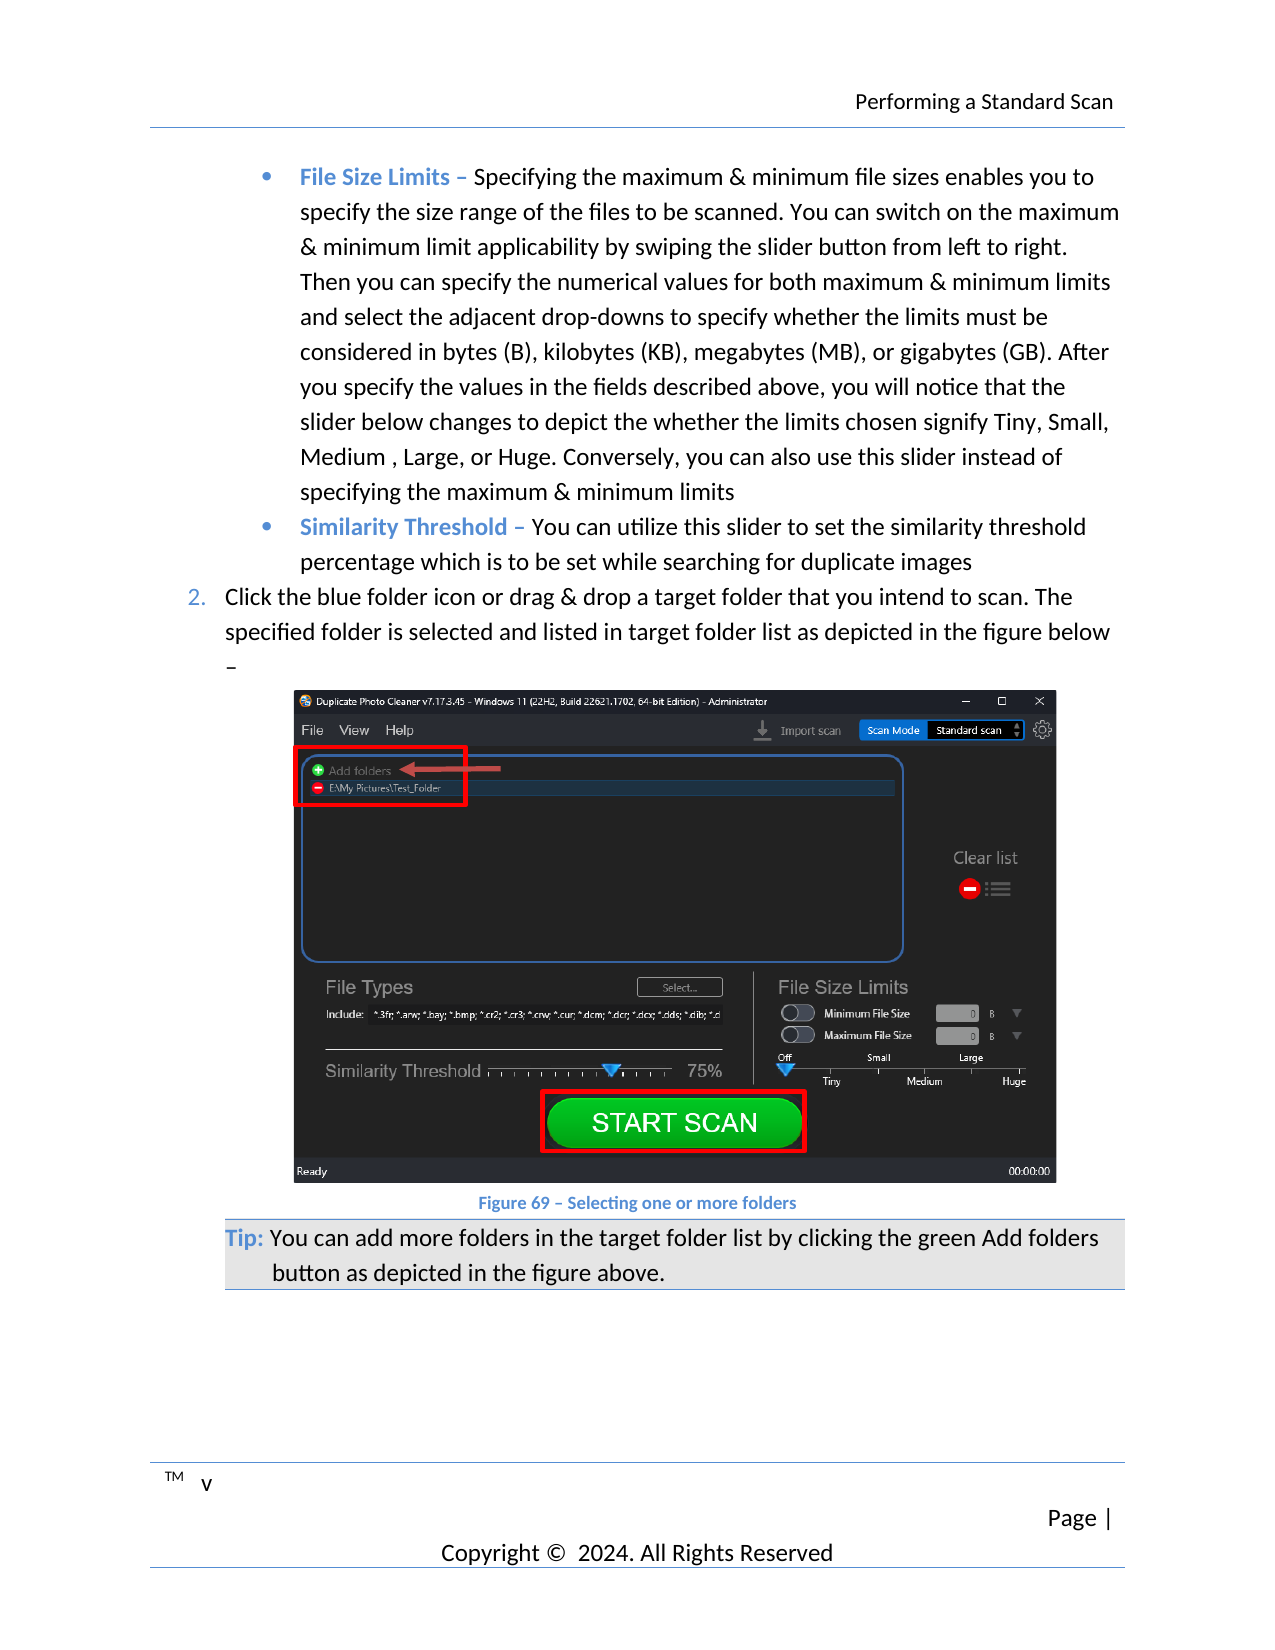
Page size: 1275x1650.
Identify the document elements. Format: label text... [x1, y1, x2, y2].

picture [293, 690, 1057, 1183]
list Click the blue folder icon or drag & drop a target folder that you intend to scan. The specified folder is selected and listed in target folder list as depicted in the figure below – [187, 581, 1125, 682]
text Tip: You can add more folders in the target folder list by clicking the green Add folders button as depicted in the figure above. [225, 1220, 1125, 1289]
list File Size Limits – Specifying the maximum & minimum file sizes enables you to specify the size range of the files to be scanned. You can switch on the maximum & minimum limit applicability by swiping the slider button from left to right. Then you can specify the numerical values for both maximum & minimum limits and select the adjacent drop-downs to specify whether the limits must be considered in bytes (B), kilobytes (KB), megabytes (MB), or gigabytes (GB). After you specify the values in the fields described above, you will notice that the slider below changes to depict the whether the limits chosen signify Tiny, Small, Medium , Large, or Huge. Conversely, you can also use this slider instead of specifying the maximum & minimum limits [262, 161, 1125, 507]
picture [298, 749, 463, 803]
text Figure 69 – Selecting one or more folders [150, 1191, 1125, 1214]
list Similarity Threshold – You can utilize this slider to set the similarity threshold percentage which is to be set while searching for duplicate images [262, 511, 1125, 577]
